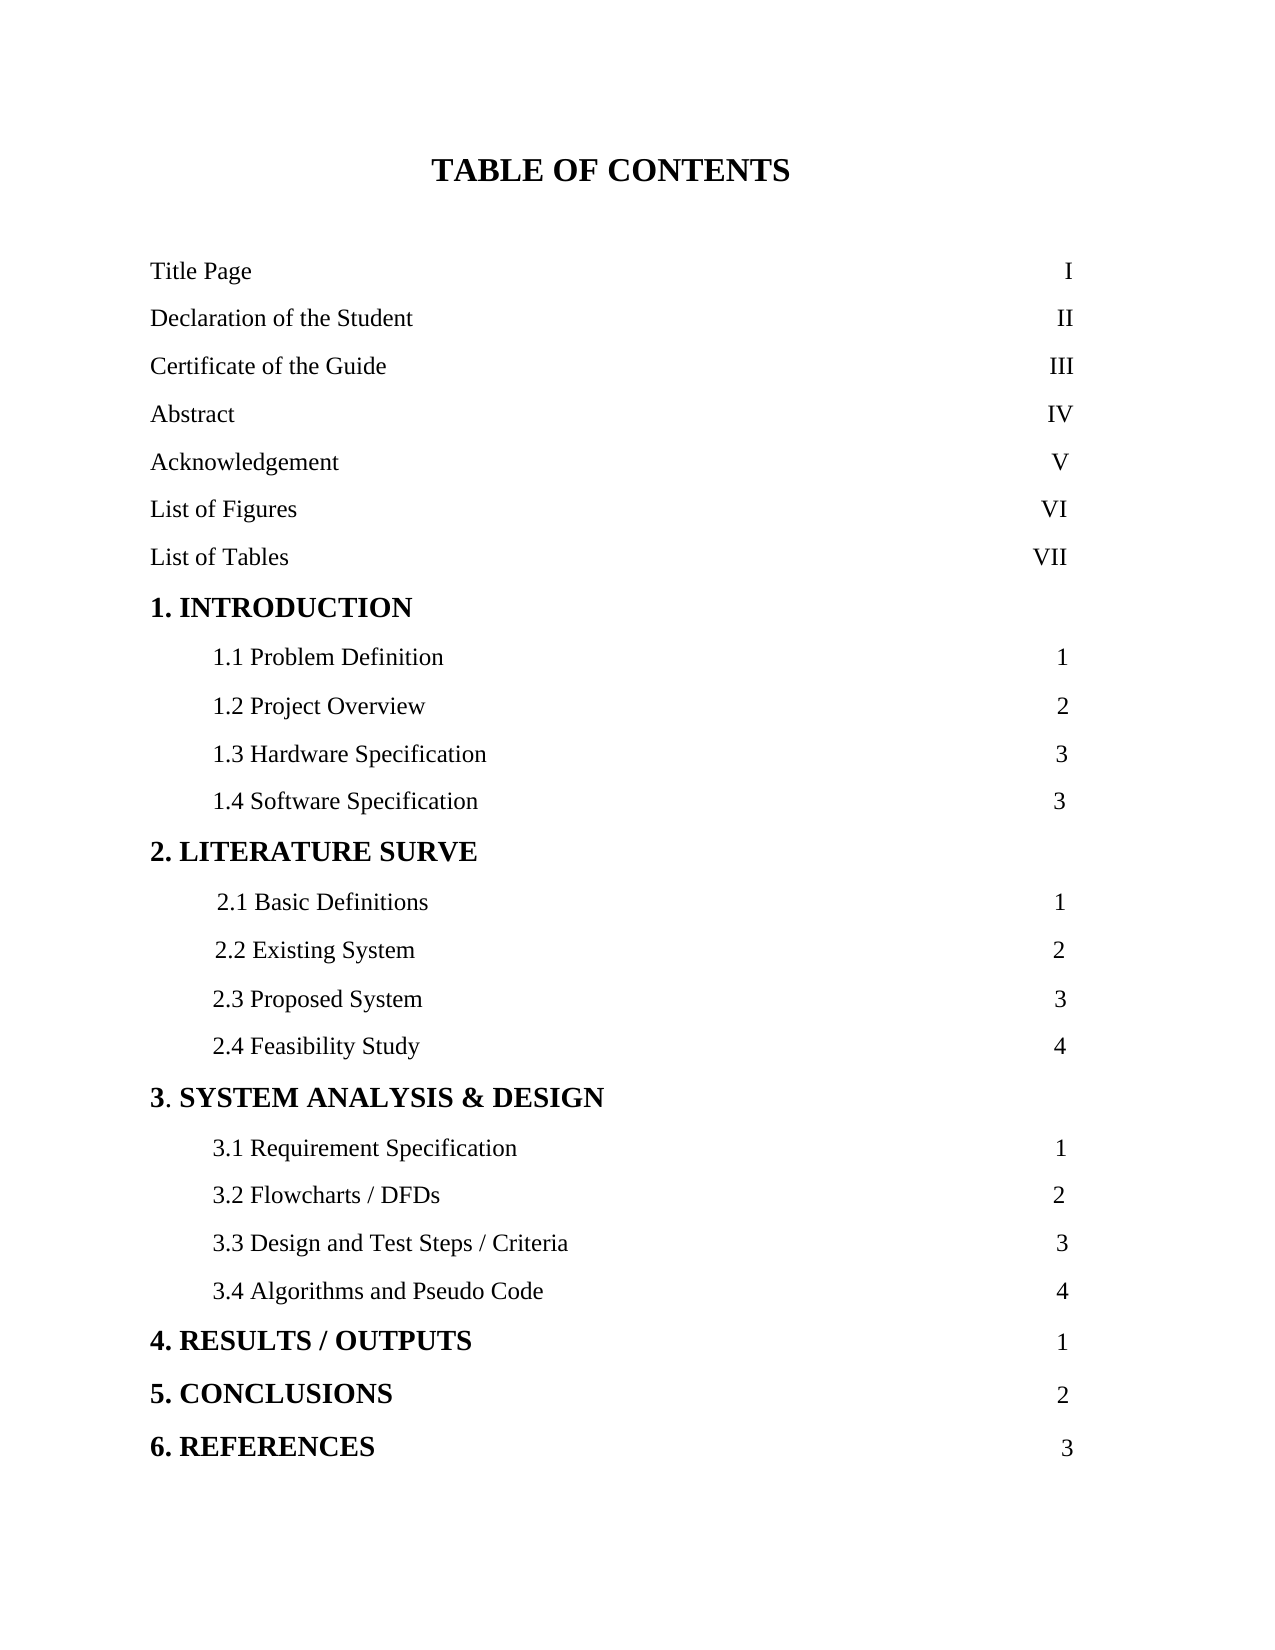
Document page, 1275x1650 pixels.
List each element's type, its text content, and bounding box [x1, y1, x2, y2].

text TABLE OF CONTENTS [150, 150, 1125, 188]
text 3.4 Algorithms and Pseudo Code 4 [150, 1276, 1125, 1304]
text 2. LITERATURE SURVE [150, 834, 1125, 868]
text List of Figures VI [150, 494, 1125, 523]
text Abstract IV [150, 399, 1125, 428]
text 2.3 Proposed System 3 [150, 984, 1125, 1012]
text Declaration of the Student II [150, 303, 1125, 332]
text 1.3 Hardware Specification 3 [150, 739, 1125, 767]
text 2.2 Existing System 2 [150, 935, 1125, 964]
text 3.2 Flowcharts / DFDs 2 [150, 1180, 1125, 1209]
text 4. RESULTS / OUTPUTS 1 [150, 1323, 1125, 1357]
text 2.4 Feasibility Study 4 [150, 1031, 1125, 1060]
text List of Tables VII [150, 542, 1125, 571]
text 1.4 Software Specification 3 [150, 786, 1125, 815]
text Title Page I [150, 256, 1125, 284]
text 1. INTRODUCTION [150, 590, 1125, 623]
text 3.1 Requirement Specification 1 [150, 1133, 1125, 1161]
text 6. REFERENCES 3 [150, 1429, 1125, 1463]
text Certificate of the Guide III [150, 351, 1125, 380]
text 2.1 Basic Definitions 1 [150, 887, 1125, 916]
text 1.2 Project Overview 2 [150, 691, 1125, 720]
text 3. SYSTEM ANALYSIS & DESIGN [150, 1080, 1125, 1113]
text 1.1 Problem Definition 1 [150, 642, 1125, 671]
text 5. CONCLUSIONS 2 [150, 1376, 1125, 1410]
text Acknowledgement V [150, 447, 1125, 475]
text 3.3 Design and Test Steps / Criteria 3 [150, 1228, 1125, 1257]
